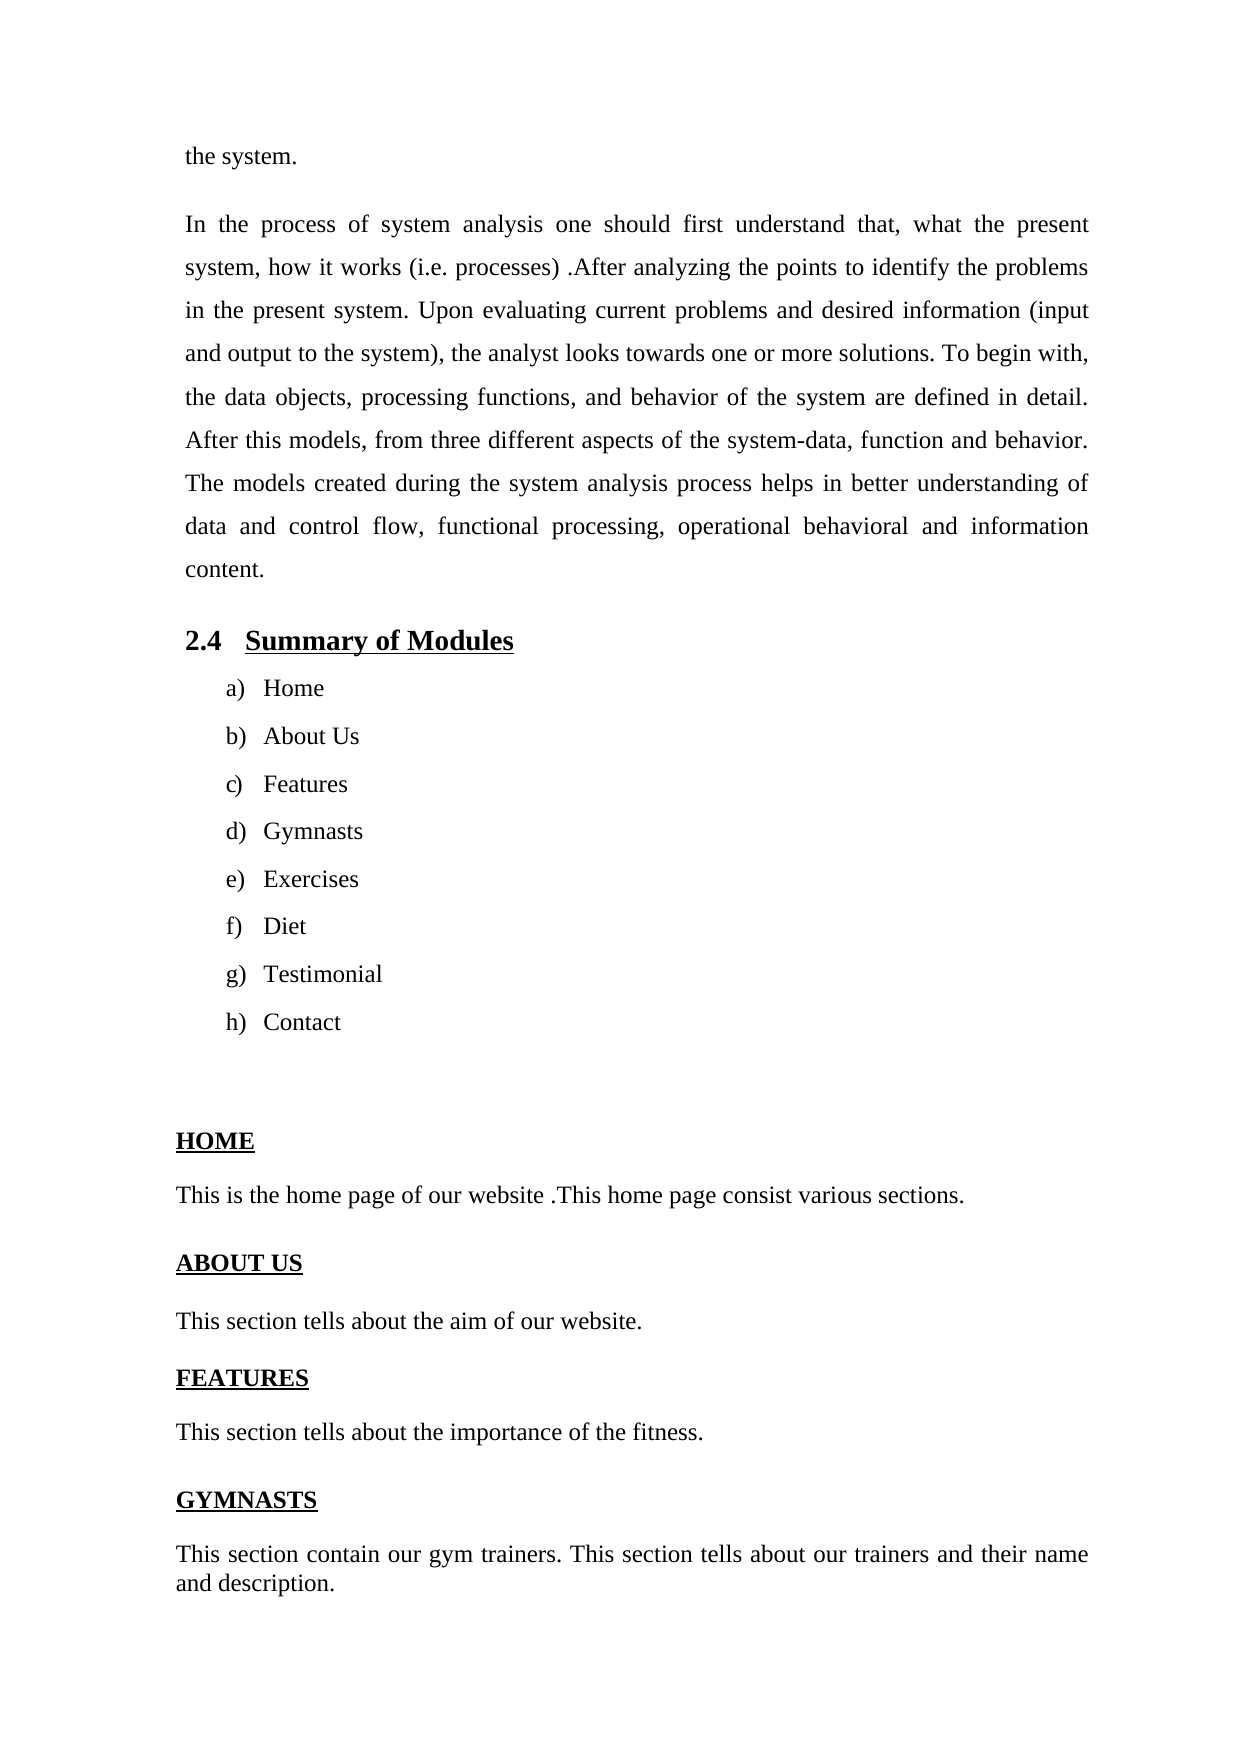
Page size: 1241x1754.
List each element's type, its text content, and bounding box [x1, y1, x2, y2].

list Exercises [226, 864, 1161, 893]
list Home [226, 673, 1161, 702]
subtitle Summary of Modules [185, 623, 1161, 657]
text In the process of system analysis one should first understand that, what the present system, how it works (i.e. processes) .After analyzing the points to identify the problems in the present system. Upon evaluating current problems and desired information (input and output to the system), the analyst looks towards one or more solutions. To begin with, the data objects, processing functions, and behavior of the system are defined in detail. After this models, from three different aspects of the system-data, function and behavior. The models created during the system analysis process helps in better understanding of data and control flow, functional processing, operational behavioral and information content. [185, 209, 1090, 583]
text Features [176, 1363, 1090, 1392]
text This section tells about the aim of our website. [176, 1306, 1090, 1335]
text This section tells about the importance of the fitness. [176, 1417, 1090, 1446]
list Contact [226, 1007, 1161, 1035]
list Diet [226, 911, 1161, 940]
list Testimonial [226, 959, 1161, 988]
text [185, 141, 1090, 170]
list About Us [226, 721, 1161, 750]
list Gymnasts [226, 816, 1161, 845]
list Features [226, 769, 1161, 797]
text GYMNASTS [176, 1485, 1090, 1514]
text ABOUT US [176, 1248, 1161, 1277]
text HOME [176, 1126, 1161, 1155]
text This section contain our gym trainers. This section tells about our trainers and their name and description. [176, 1539, 1090, 1596]
text This is the home page of our website .This home page consist various sections. [176, 1180, 1090, 1209]
